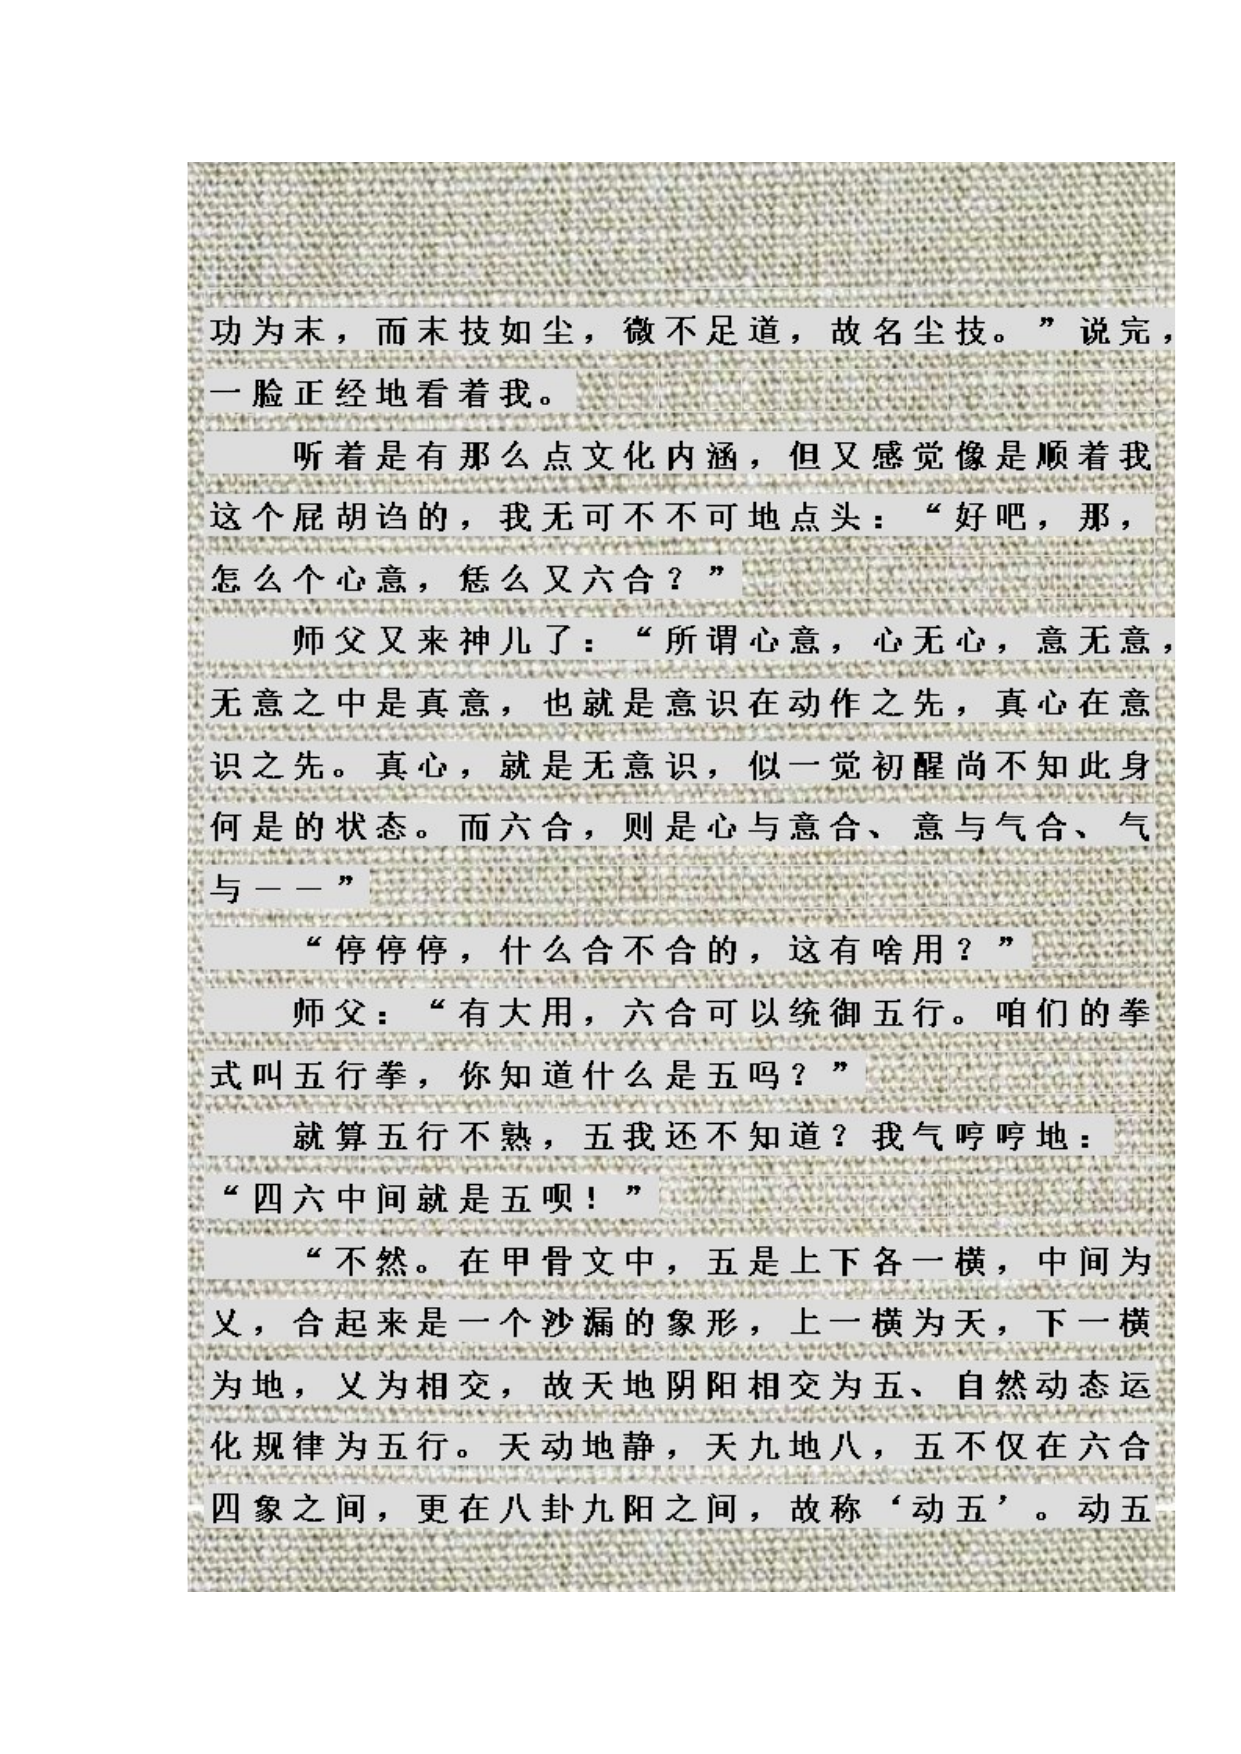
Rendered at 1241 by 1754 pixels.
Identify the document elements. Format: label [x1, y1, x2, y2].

picture [187, 162, 1175, 1592]
